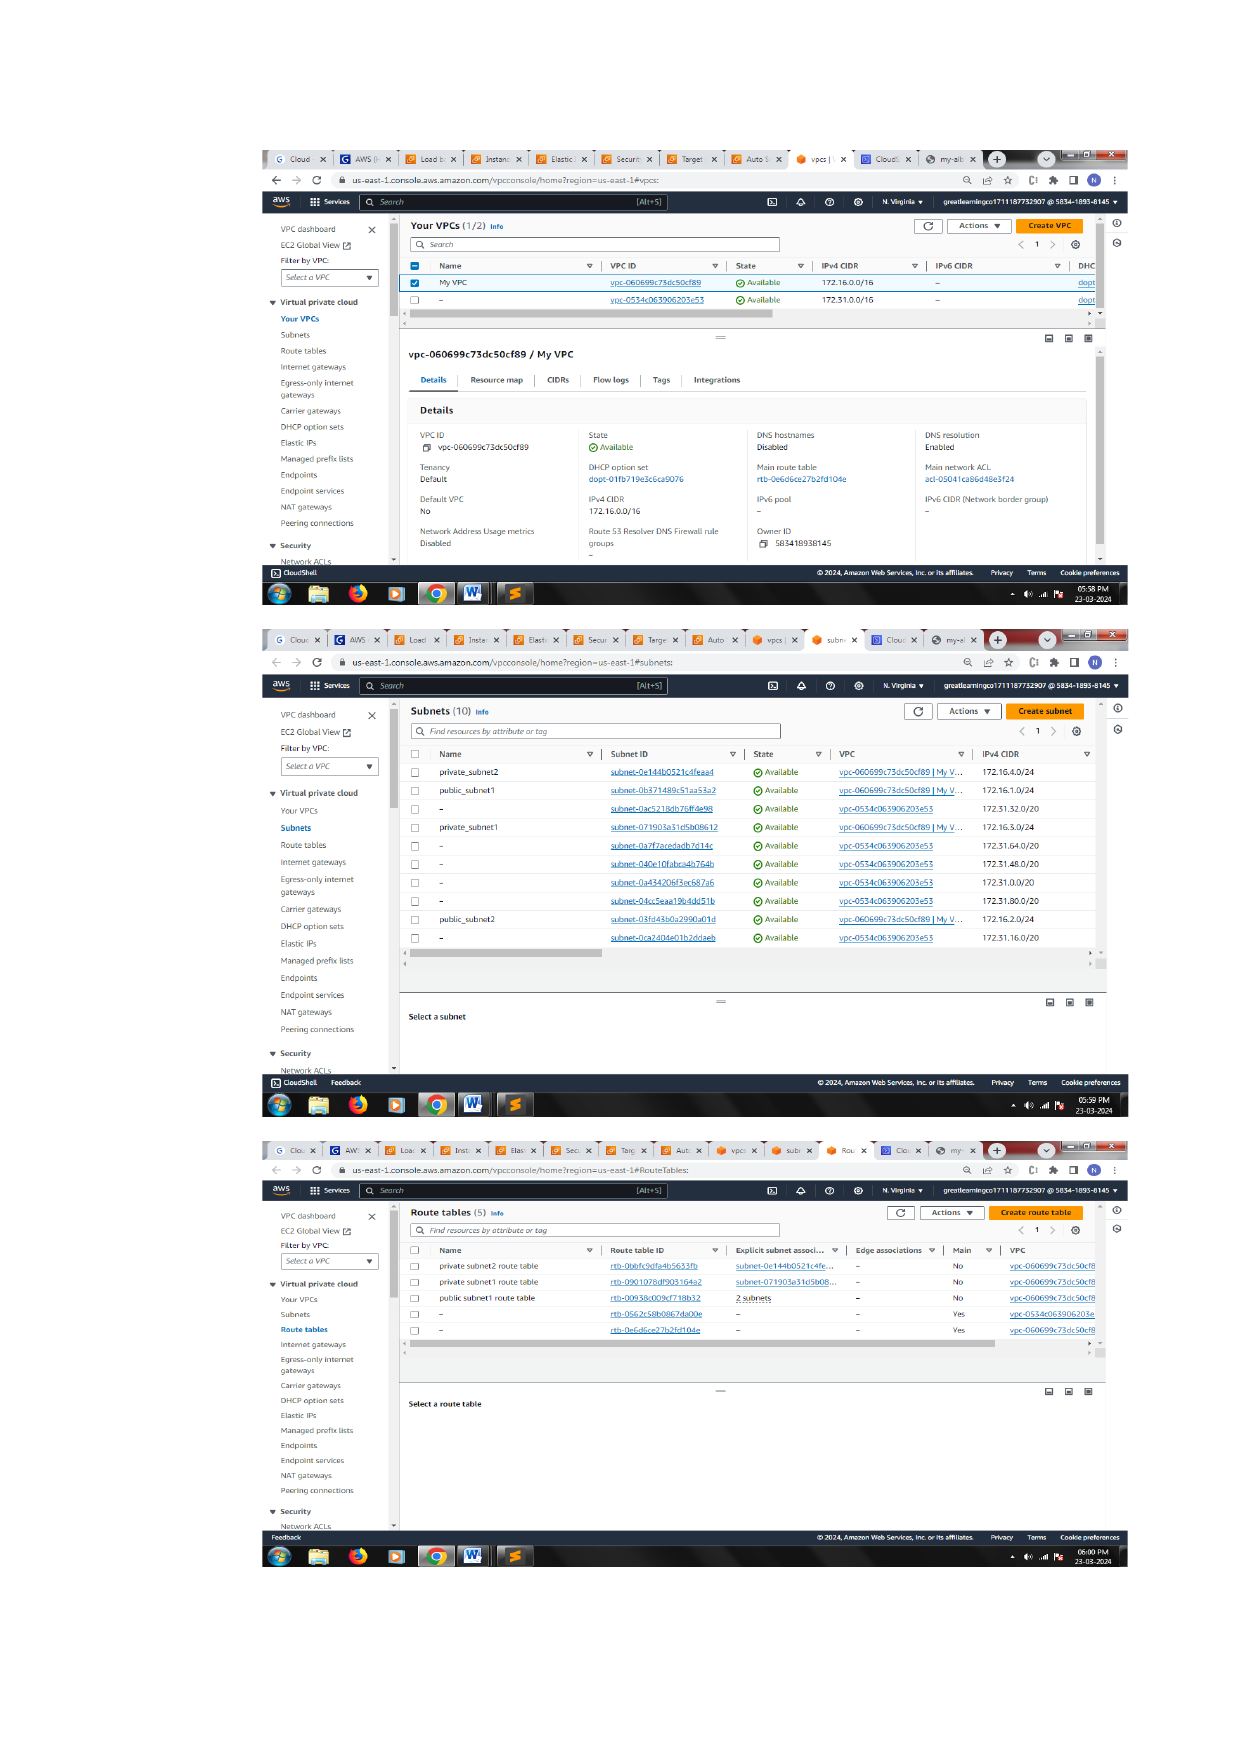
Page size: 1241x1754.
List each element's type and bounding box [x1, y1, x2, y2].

picture [262, 150, 1128, 605]
picture [262, 1141, 1128, 1567]
picture [262, 629, 1129, 1117]
